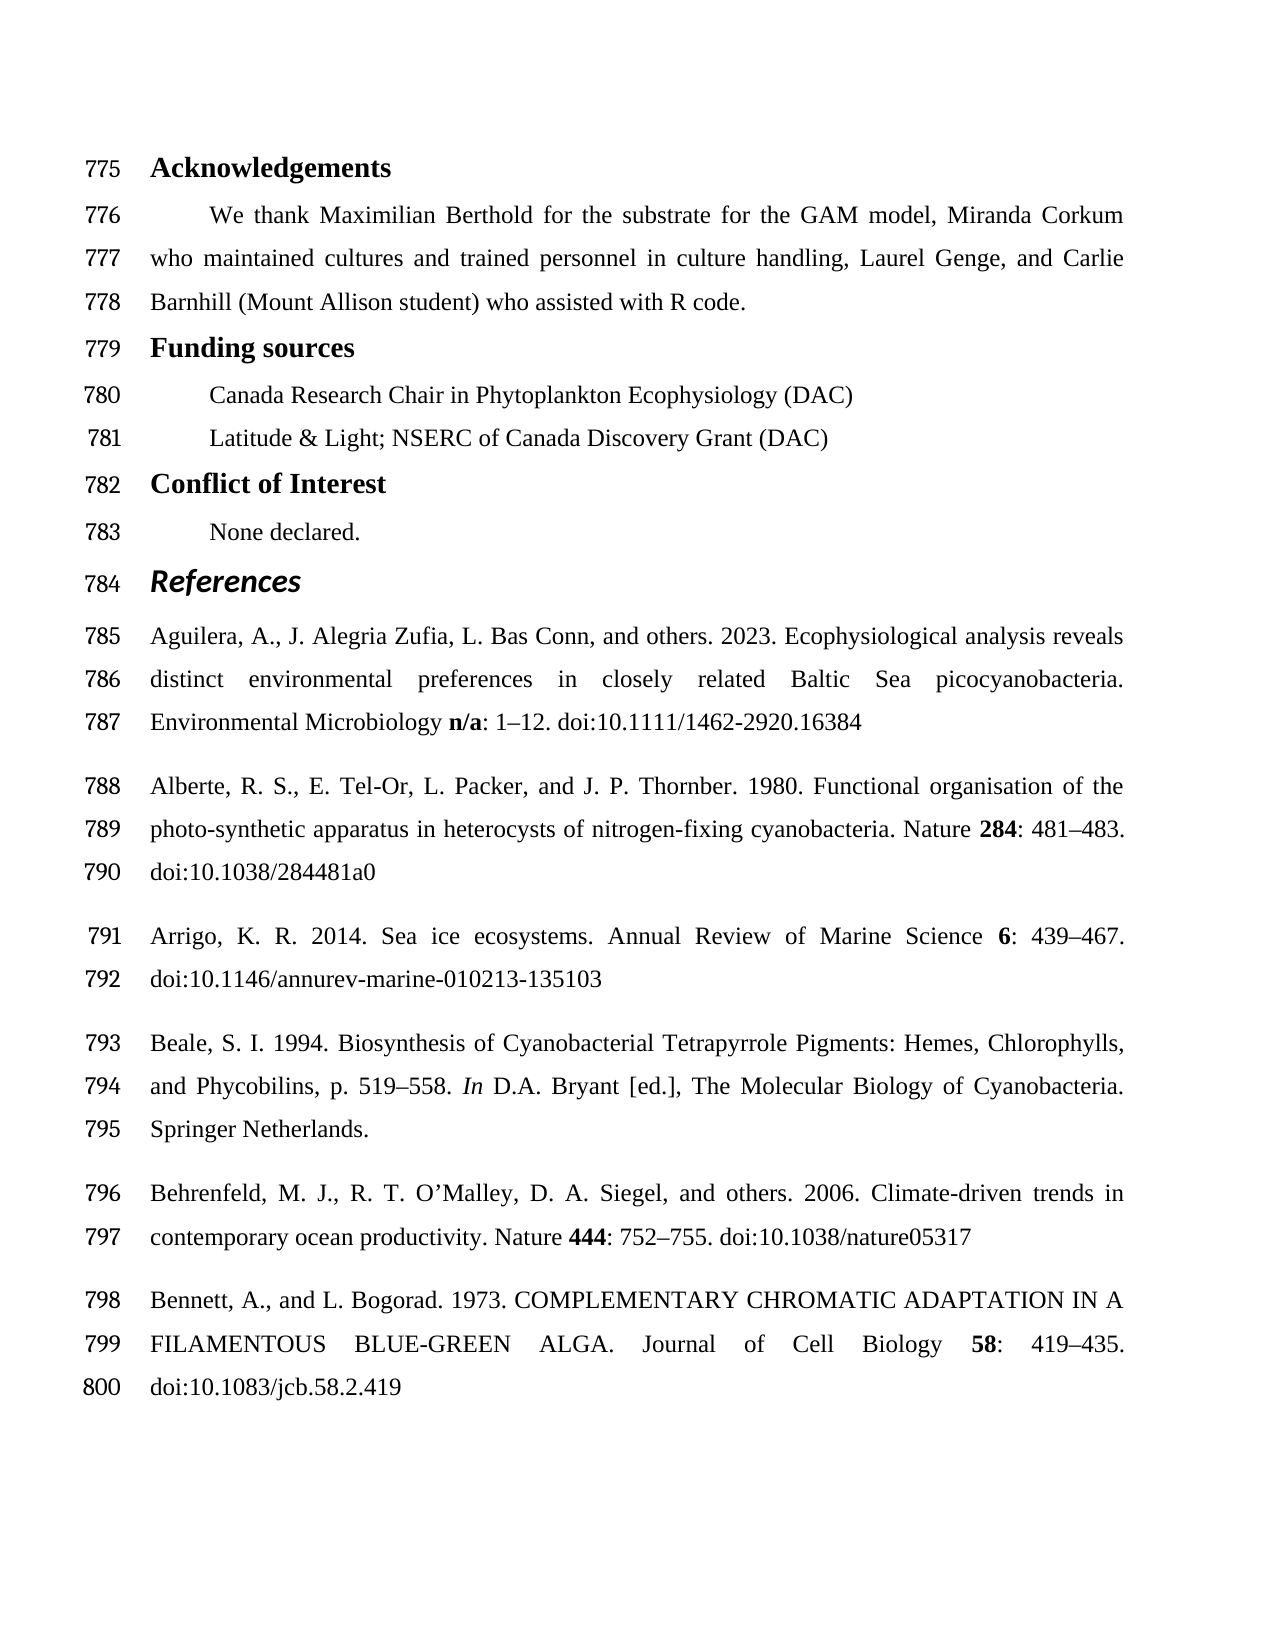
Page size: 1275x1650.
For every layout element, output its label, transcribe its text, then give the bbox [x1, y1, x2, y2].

text We thank Maximilian Berthold for the substrate for the GAM model, Miranda Corkum who maintained cultures and trained personnel in culture handling, Laurel Genge, and Carlie Barnhill (Mount Allison student) who assisted with R code. [150, 200, 1125, 315]
subtitle Funding sources [150, 330, 1125, 363]
subtitle Conflict of Interest [150, 466, 1125, 500]
text Arrigo, K. R. 2014. Sea ice ecosystems. Annual Review of Marine Science 6: 439–467. doi:10.1146/annurev-marine-010213-135103 [150, 921, 1125, 993]
text Behrenfeld, M. J., R. T. O’Malley, D. A. Siegel, and others. 2006. Climate-driven trends in contemporary ocean productivity. Nature 444: 752–755. doi:10.1038/nature05317 [150, 1178, 1125, 1250]
text Latitude & Light; NSERC of Canada Discovery Grant (DAC) [150, 423, 1125, 452]
text Bennett, A., and L. Bogorad. 1973. COMPLEMENTARY CHROMATIC ADAPTATION IN A FILAMENTOUS BLUE-GREEN ALGA. Journal of Cell Biology 58: 419–435. doi:10.1083/jcb.58.2.419 [150, 1286, 1125, 1401]
text None declared. [150, 517, 1125, 545]
subtitle Acknowledgements [150, 150, 1125, 183]
text Alberte, R. S., E. Tel-Or, L. Packer, and J. P. Thornber. 1980. Functional organisation of the photo-synthetic apparatus in heterocysts of nitrogen-fixing cyanobacteria. Nature 284: 481–483. doi:10.1038/284481a0 [150, 771, 1125, 886]
text Beale, S. I. 1994. Biosynthesis of Cyanobacterial Tetrapyrrole Pigments: Hemes, Chlorophylls, and Phycobilins, p. 519–558. In D.A. Bryant [ed.], The Molecular Biology of Cyanobacteria. Springer Netherlands. [150, 1028, 1125, 1143]
text Canada Research Chair in Phytoplankton Ecophysiology (DAC) [150, 380, 1125, 409]
text Aguilera, A., J. Alegria Zufia, L. Bas Conn, and others. 2023. Ecophysiological analysis reveals distinct environmental preferences in closely related Baltic Sea picocyanobacteria. Environmental Microbiology n/a: 1–12. doi:10.1111/1462-2920.16384 [150, 621, 1125, 736]
subtitle References [150, 560, 1125, 600]
